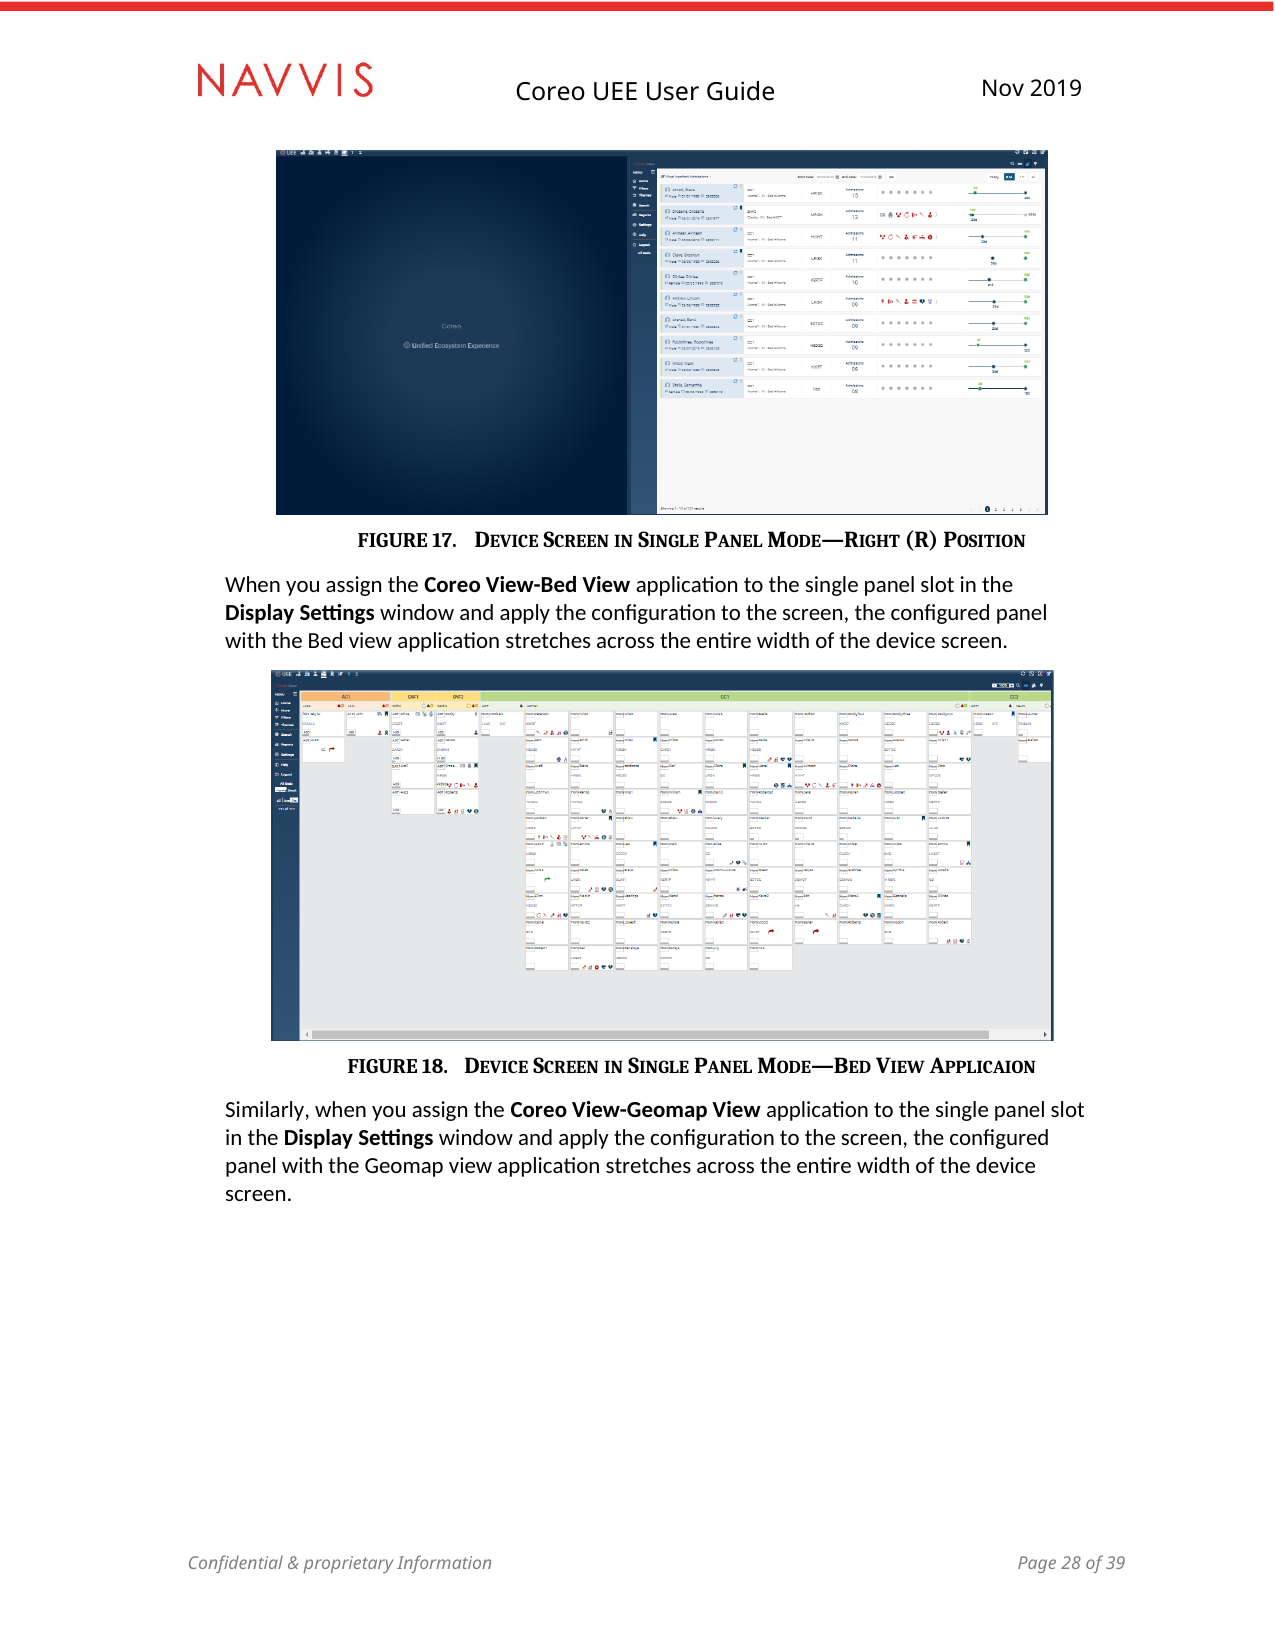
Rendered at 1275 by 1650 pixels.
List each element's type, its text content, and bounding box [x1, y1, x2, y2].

text Device Screen in Single Panel Mode—Bed View Applicaion [296, 1053, 1087, 1079]
picture [271, 670, 1054, 1041]
picture [276, 150, 1049, 515]
text Similarly, when you assign the Coreo View-Geomap View application to the single panel slot in the Display Settings window and apply the configuration to the screen, the configured panel with the Geomap view application stretches across the entire width of the device screen. [225, 1096, 1087, 1208]
picture [187, 55, 383, 104]
text When you assign the Coreo View-Bed View application to the single panel slot in the Display Settings window and apply the configuration to the screen, the configured panel with the Bed view application stretches across the entire width of the device screen. [225, 570, 1087, 654]
text Device Screen in Single Panel Mode—Right (R) Position [296, 527, 1087, 554]
